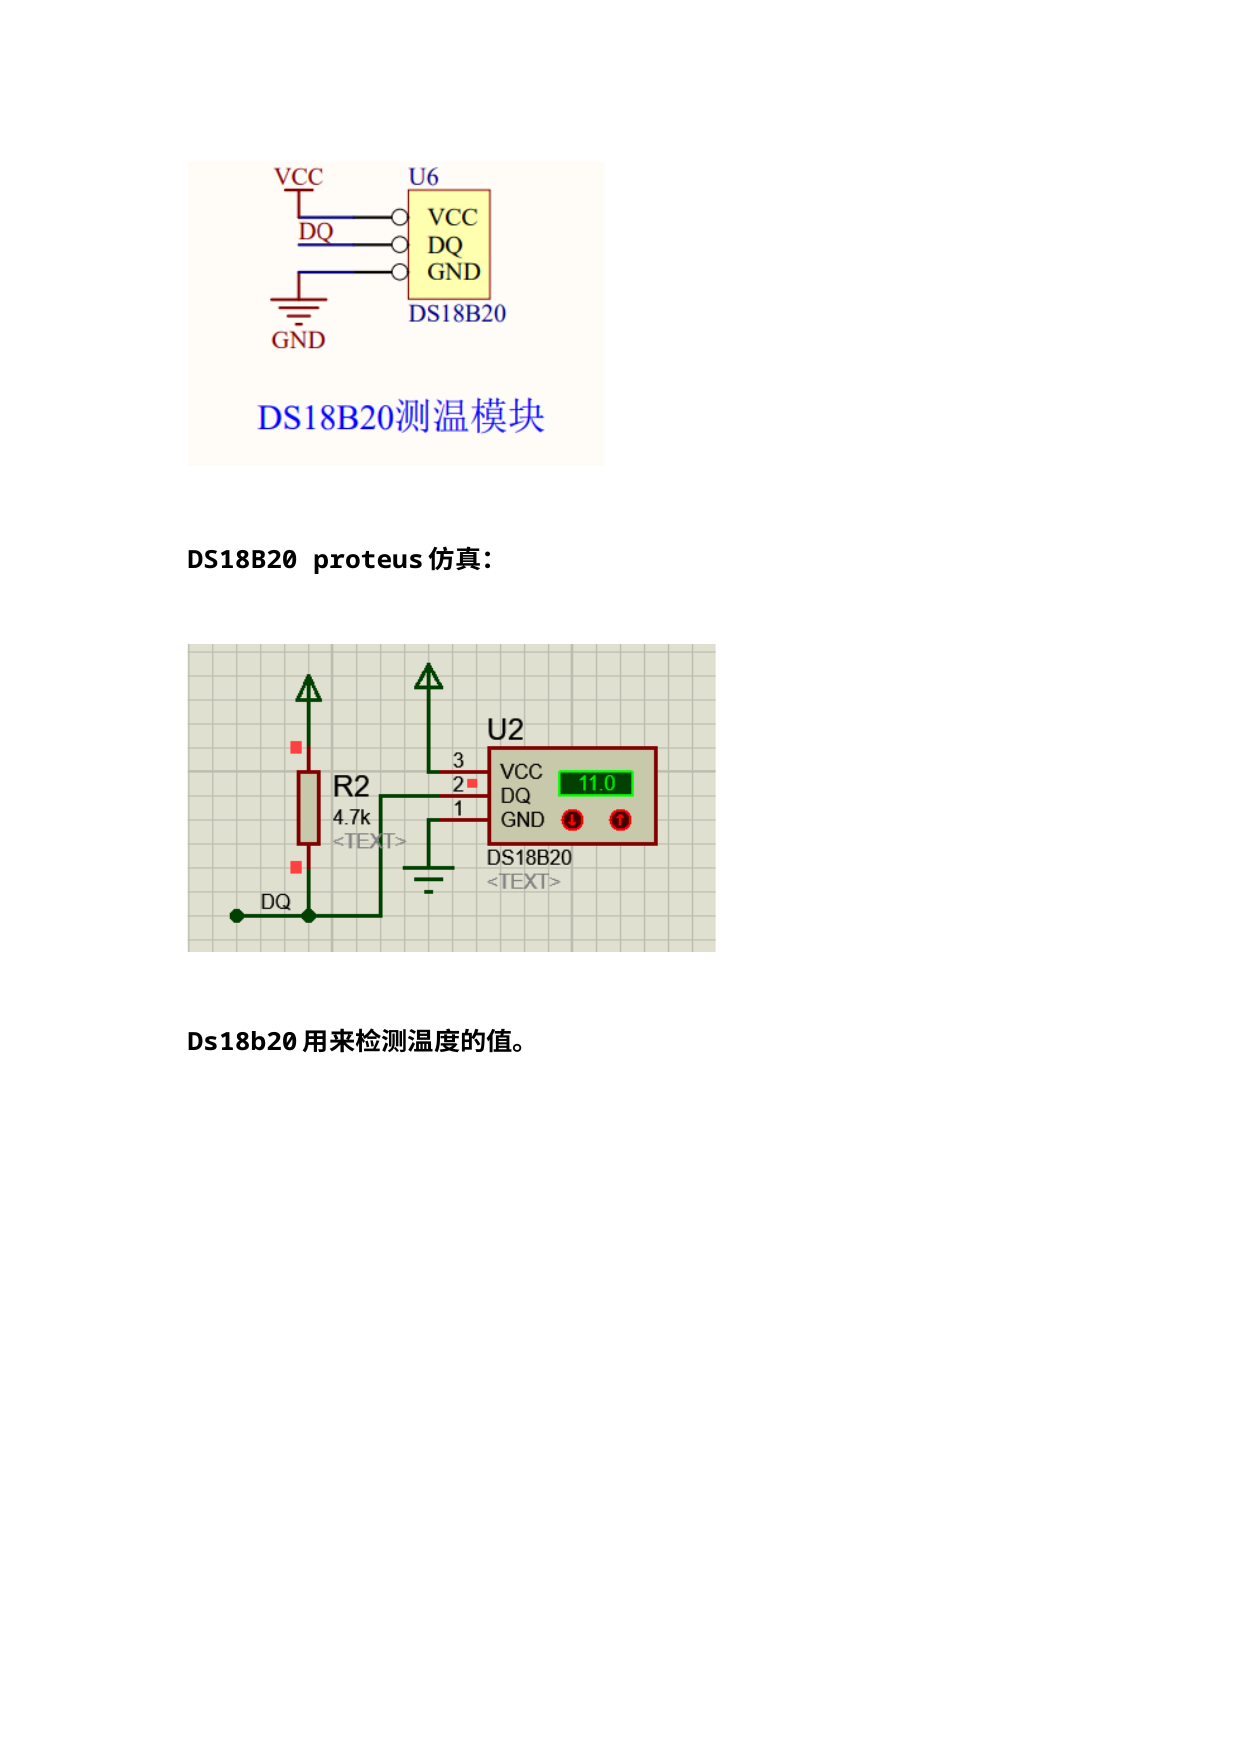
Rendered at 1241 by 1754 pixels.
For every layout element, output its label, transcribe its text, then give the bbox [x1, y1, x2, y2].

picture [187, 162, 605, 466]
text DS18B20 proteus仿真： [187, 525, 1053, 590]
text Ds18b20用来检测温度的值。 [187, 1007, 1053, 1072]
picture [187, 644, 716, 952]
